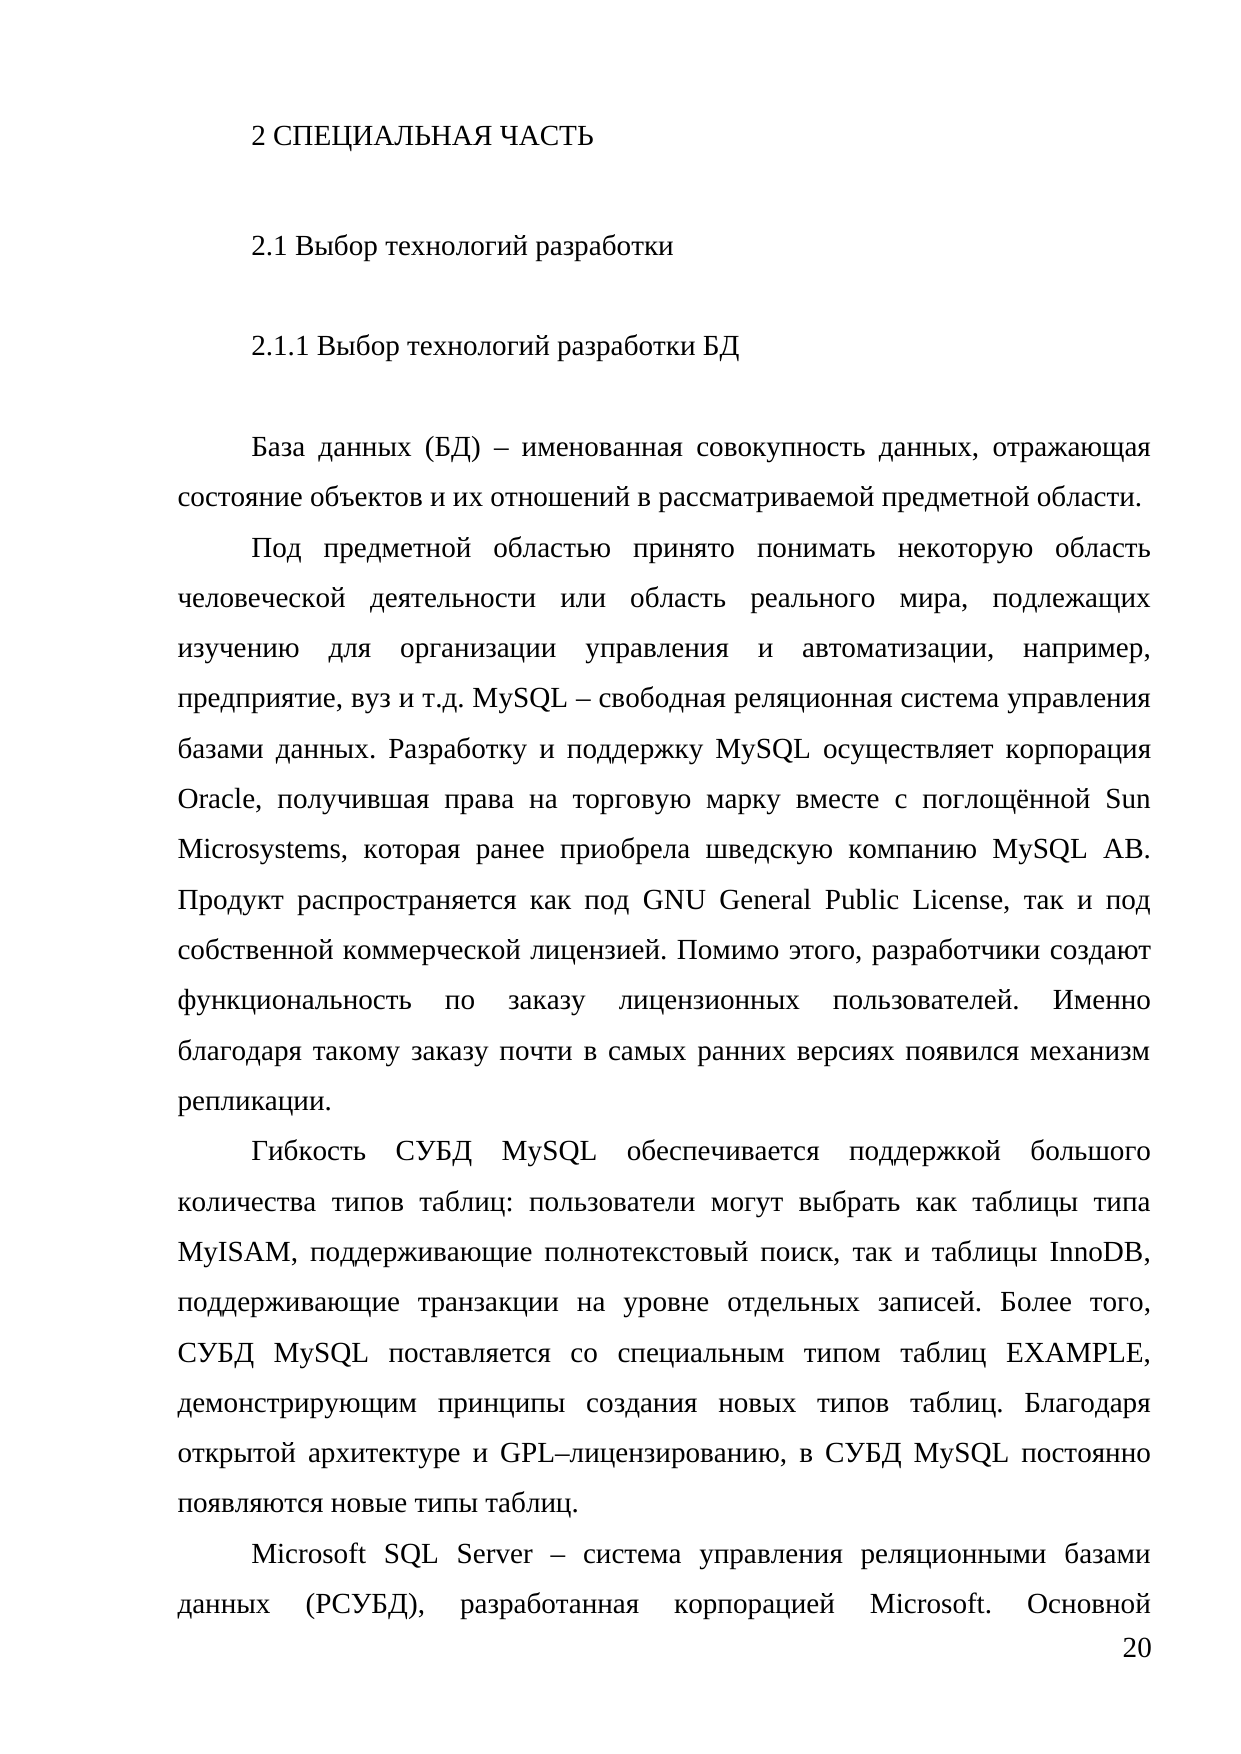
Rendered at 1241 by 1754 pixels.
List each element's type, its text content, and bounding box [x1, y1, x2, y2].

text Гибкость СУБД MySQL обеспечивается поддержкой большого количества типов таблиц: пользователи могут выбрать как таблицы типа MyISAM, поддерживающие полнотекстовый поиск, так и таблицы InnoDB, поддерживающие транзакции на уровне отдельных записей. Более того, СУБД MySQL поставляется со специальным типом таблиц EXAMPLE, демонстрирующим принципы создания новых типов таблиц. Благодаря открытой архитектуре и GPL–лицензированию, в СУБД MySQL постоянно появляются новые типы таблиц. [177, 1133, 1152, 1519]
text Под предметной областью принято понимать некоторую область человеческой деятельности или область реального мира, подлежащих изучению для организации управления и автоматизации, например, предприятие, вуз и т.д. MySQL – свободная реляционная система управления базами данных. Разработку и поддержку MySQL осуществляет корпорация Oracle, получившая права на торговую марку вместе с поглощённой Sun Microsystems, которая ранее приобрела шведскую компанию MySQL AB. Продукт распространяется как под GNU General Public License, так и под собственной коммерческой лицензией. Помимо этого, разработчики создают функциональность по заказу лицензионных пользователей. Именно благодаря такому заказу почти в самых ранних версиях появился механизм репликации. [177, 530, 1152, 1117]
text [177, 1536, 1152, 1620]
text База данных (БД) – именованная совокупность данных, отражающая состояние объектов и их отношений в рассматриваемой предметной области. [177, 429, 1152, 513]
subtitle 2.1.1 Выбор технологий разработки БД [177, 328, 1152, 362]
subtitle 2 СПЕЦИАЛЬНАЯ ЧАСТЬ [177, 118, 1152, 152]
subtitle 2.1 Выбор технологий разработки [177, 228, 1152, 261]
